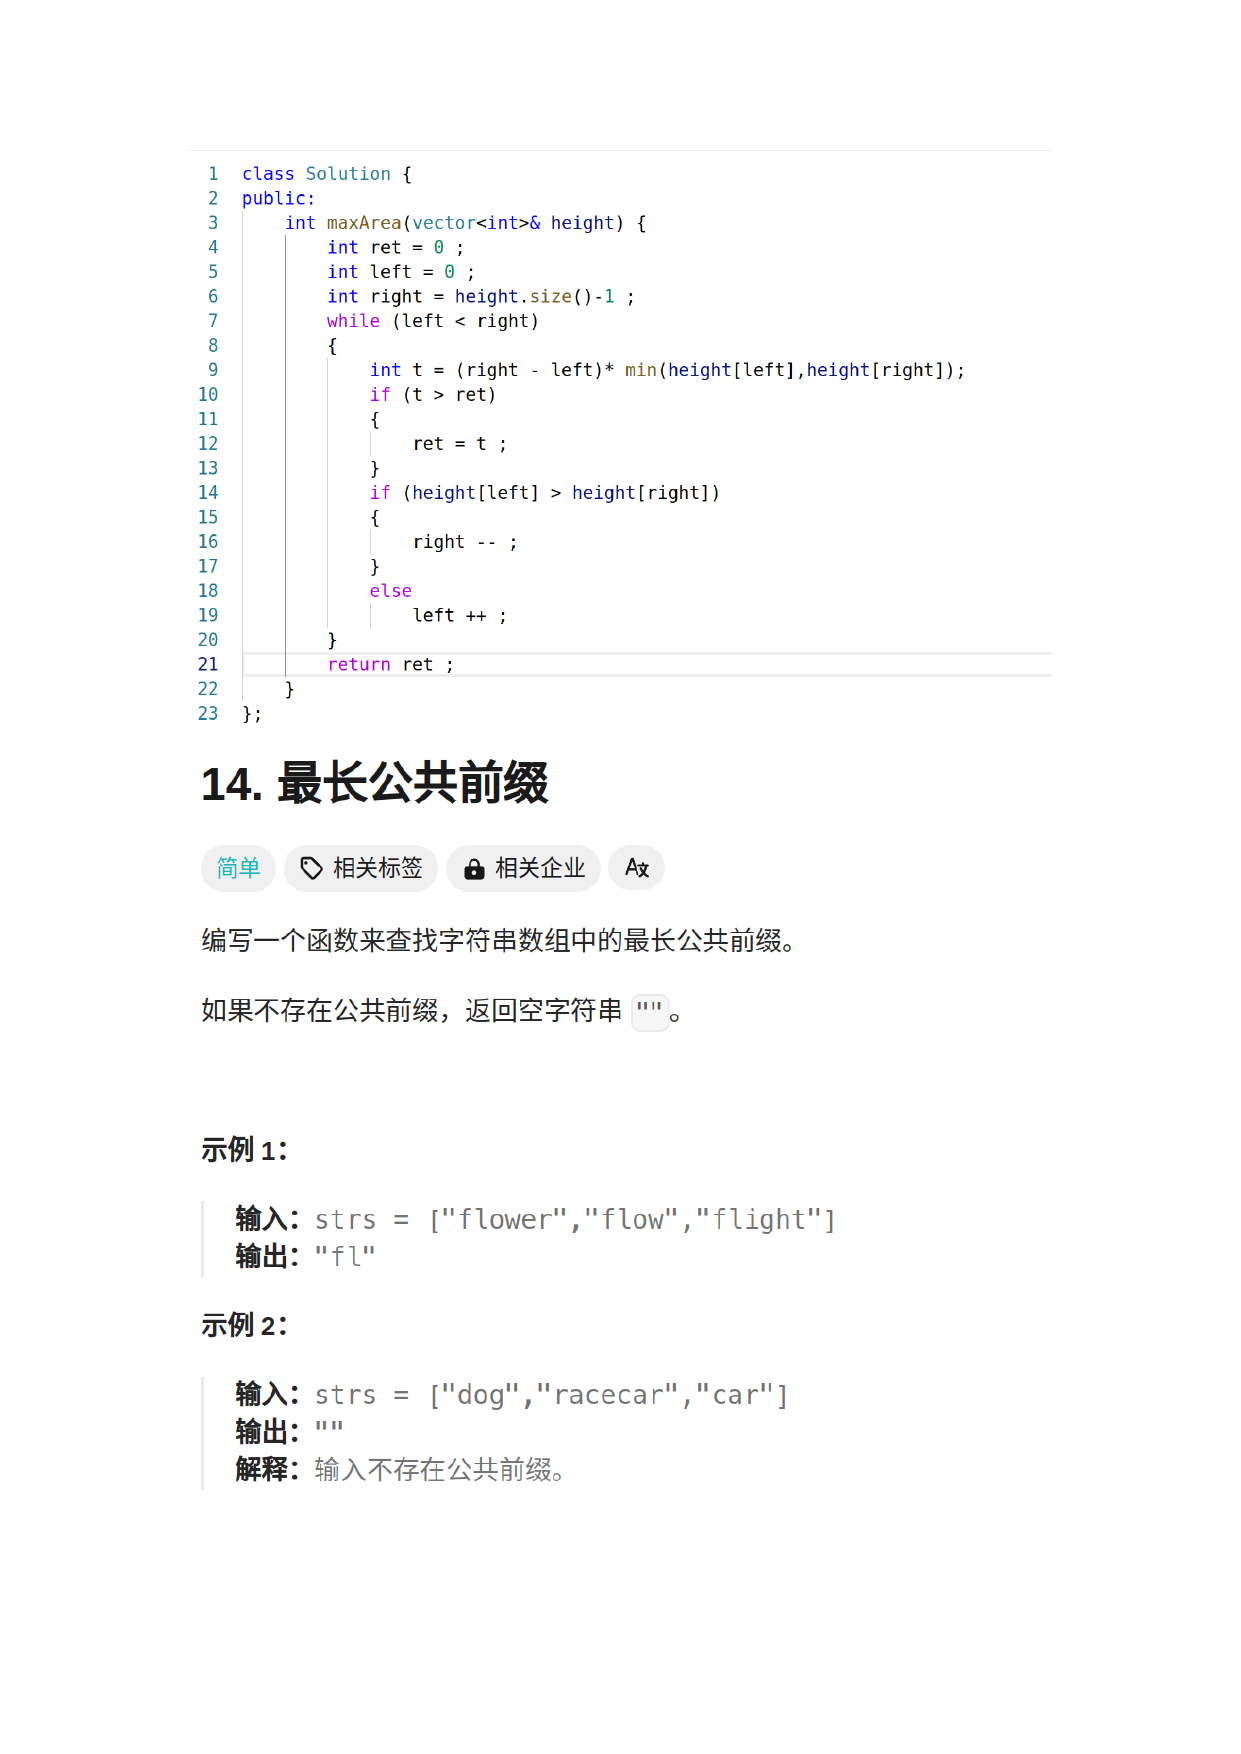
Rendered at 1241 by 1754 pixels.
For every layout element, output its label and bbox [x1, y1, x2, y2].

picture [187, 150, 1053, 1513]
